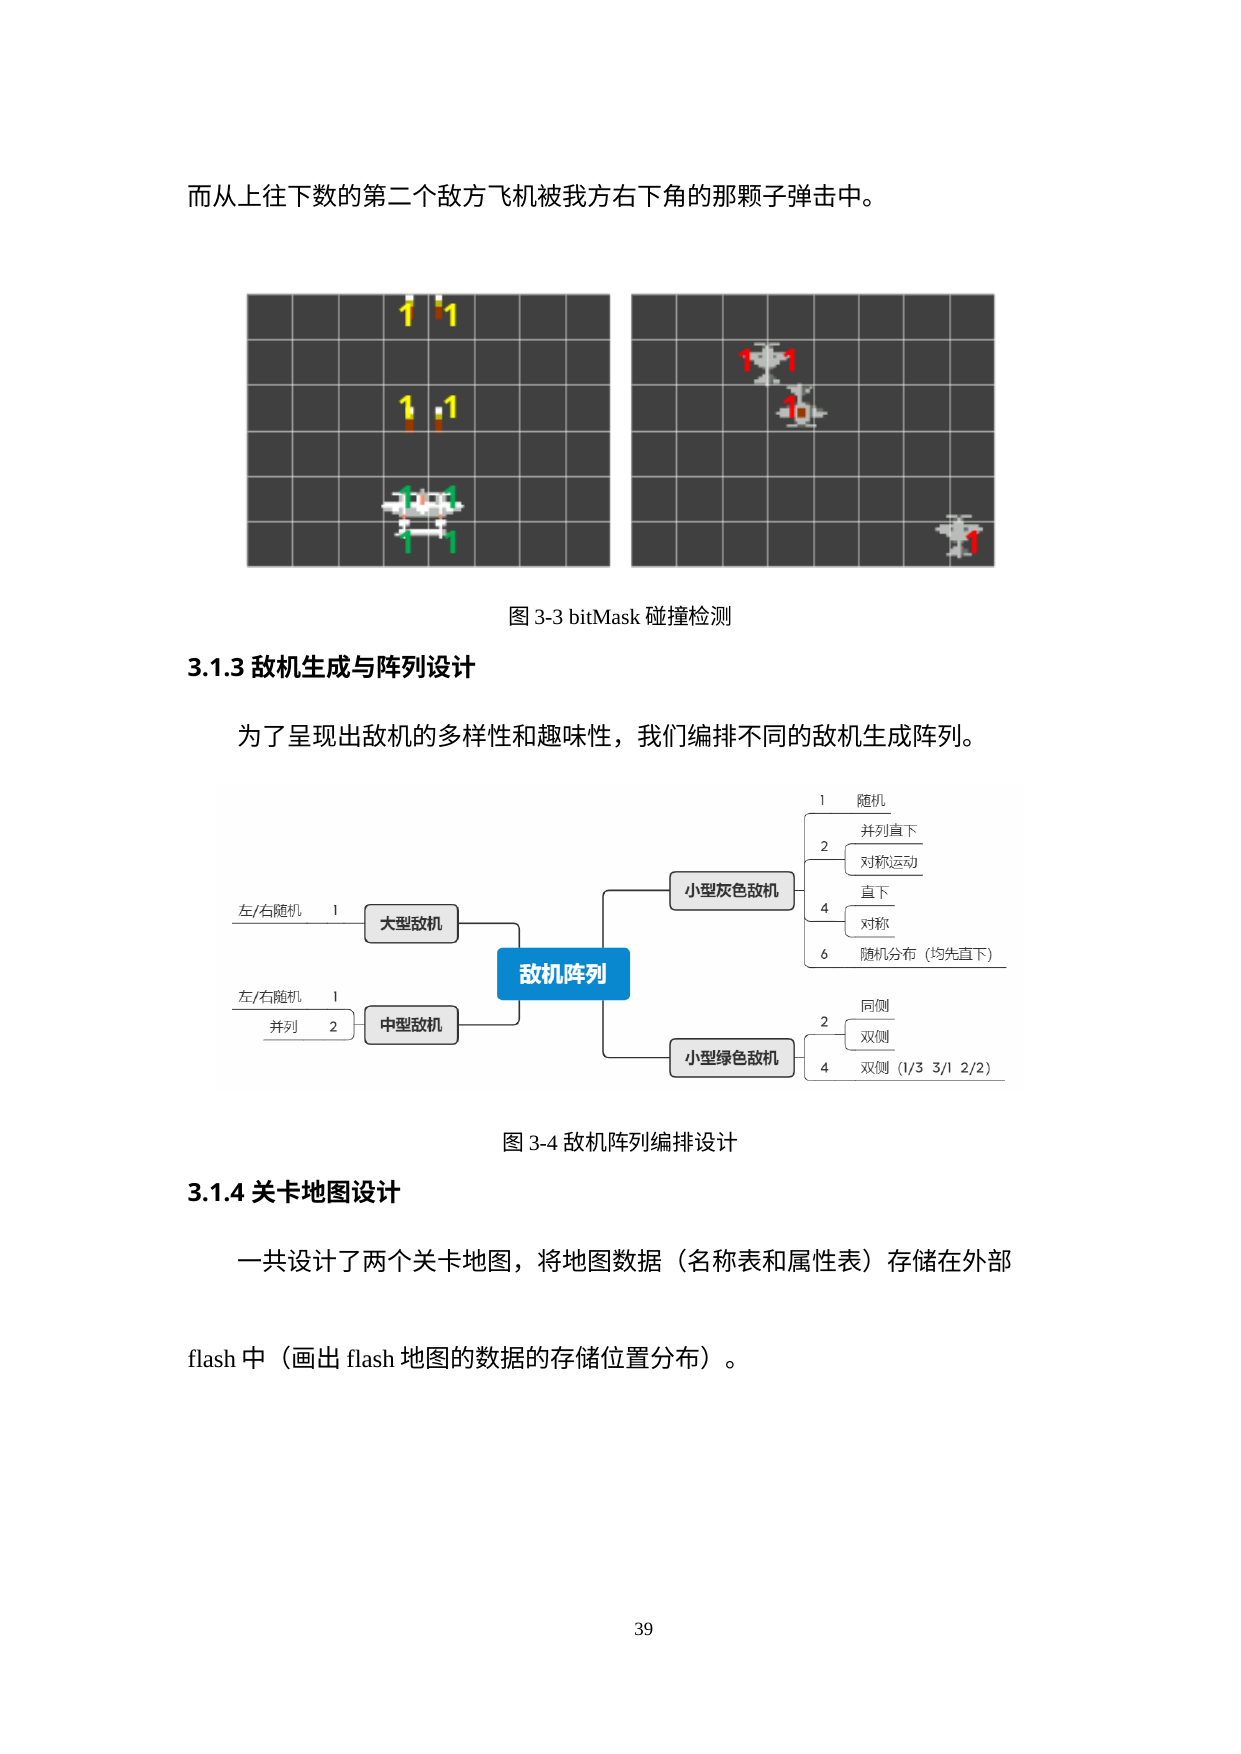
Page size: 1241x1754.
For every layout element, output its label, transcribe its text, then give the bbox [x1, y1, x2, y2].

text 图3-3 bitMask碰撞检测 [187, 599, 1053, 631]
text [187, 162, 1053, 227]
text 一共设计了两个关卡地图，将地图数据（名称表和属性表）存储在外部flash中（画出flash地图的数据的存储位置分布）。 [187, 1227, 1053, 1389]
text 图3-4 敌机阵列编排设计 [187, 1124, 1053, 1157]
subtitle 3.1.3 敌机生成与阵列设计 [187, 647, 1053, 683]
picture [217, 784, 1024, 1091]
text 为了呈现出敌机的多样性和趣味性，我们编排不同的敌机生成阵列。 [187, 702, 1053, 767]
subtitle 3.1.4 关卡地图设计 [187, 1172, 1053, 1209]
